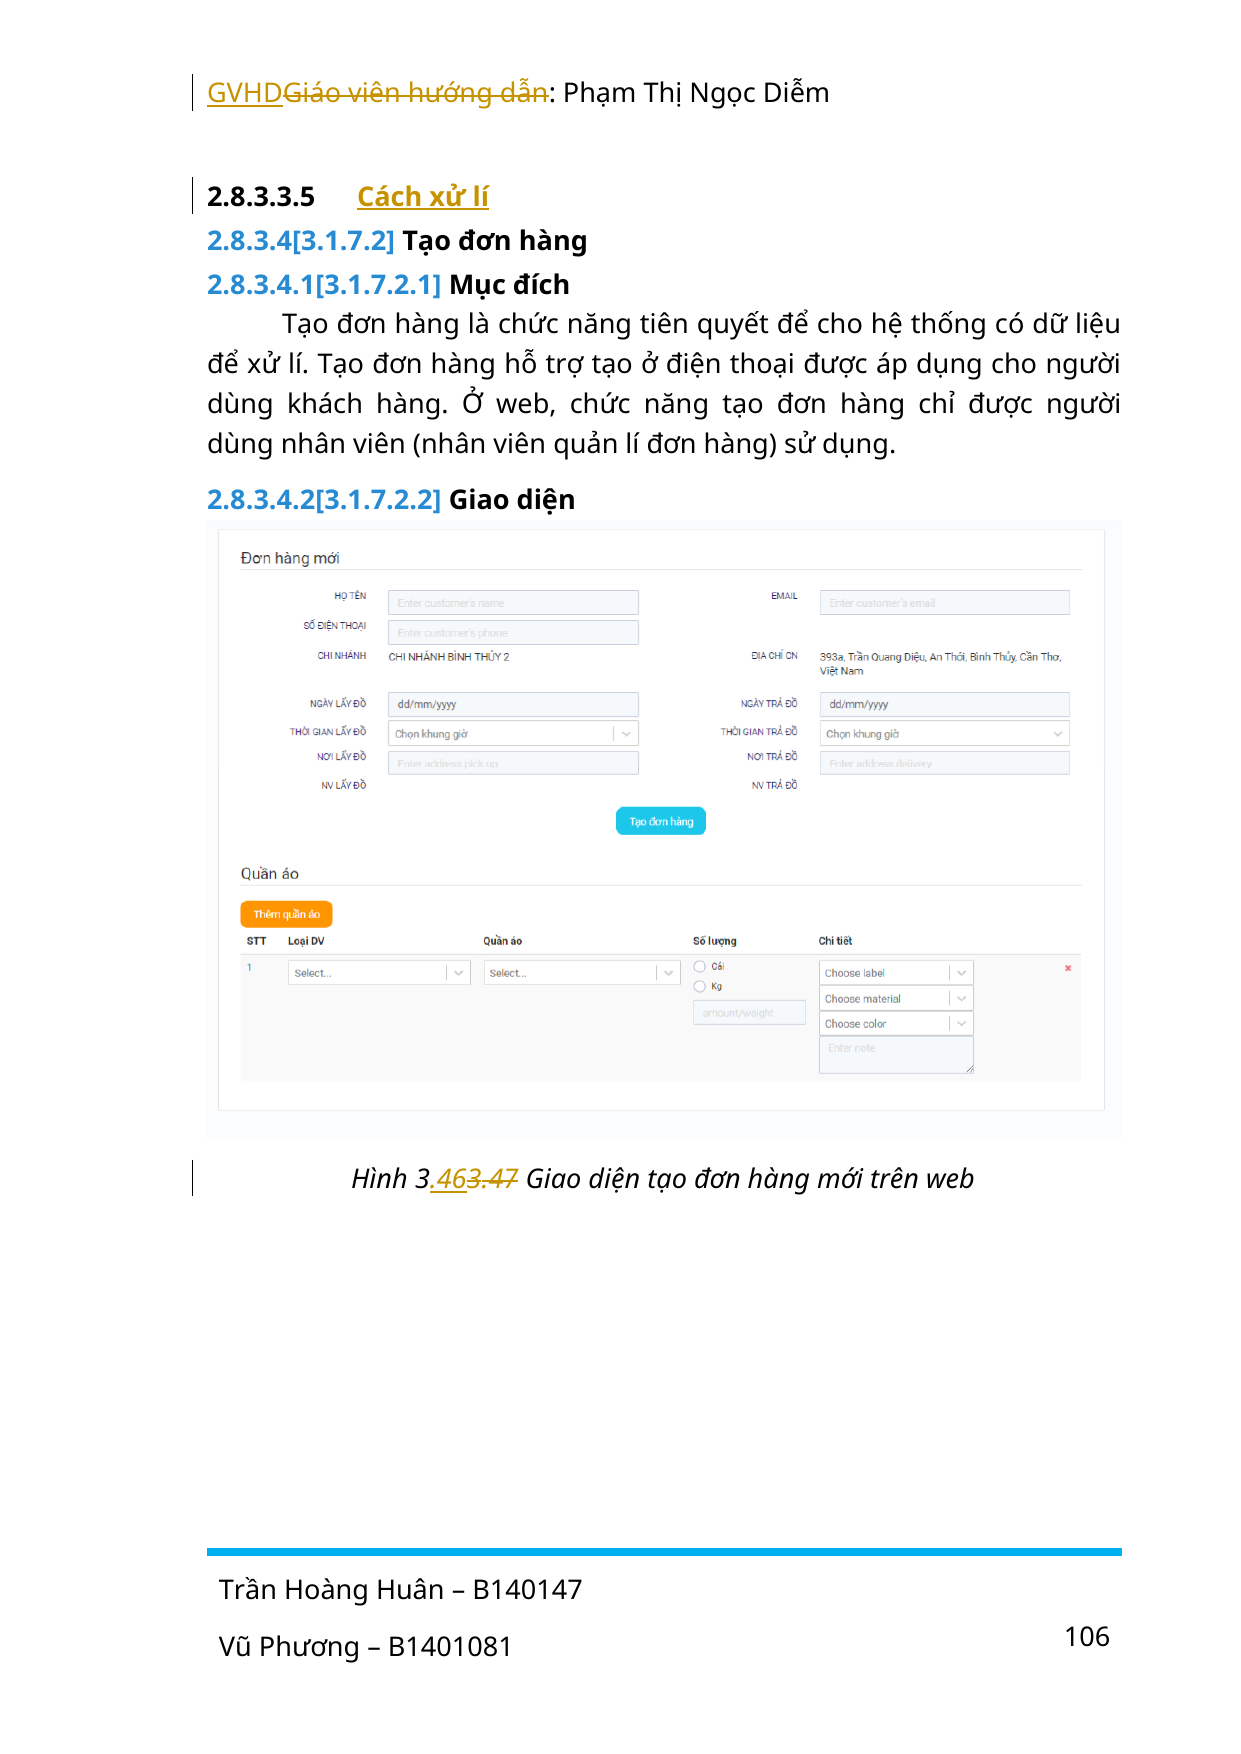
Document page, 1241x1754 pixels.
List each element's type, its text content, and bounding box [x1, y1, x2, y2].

text Hình 3 Giao diện tạo đơn hàng mới trên web [207, 1159, 1122, 1196]
subtitle Giao diện [207, 481, 1122, 518]
subtitle Tạo đơn hàng [207, 221, 1122, 258]
subtitle Mục đích [207, 265, 1122, 302]
text Tạo đơn hàng là chức năng tiên quyết để cho hệ thống có dữ liệu để xử lí. Tạo đơn hàng hỗ trợ tạo ở điện thoại được áp dụng cho người dùng khách hàng. Ở web, chức năng tạo đơn hàng chỉ được người dùng nhân viên (nhân viên quản lí đơn hàng) sử dụng. [207, 305, 1122, 461]
picture [206, 520, 1123, 1140]
